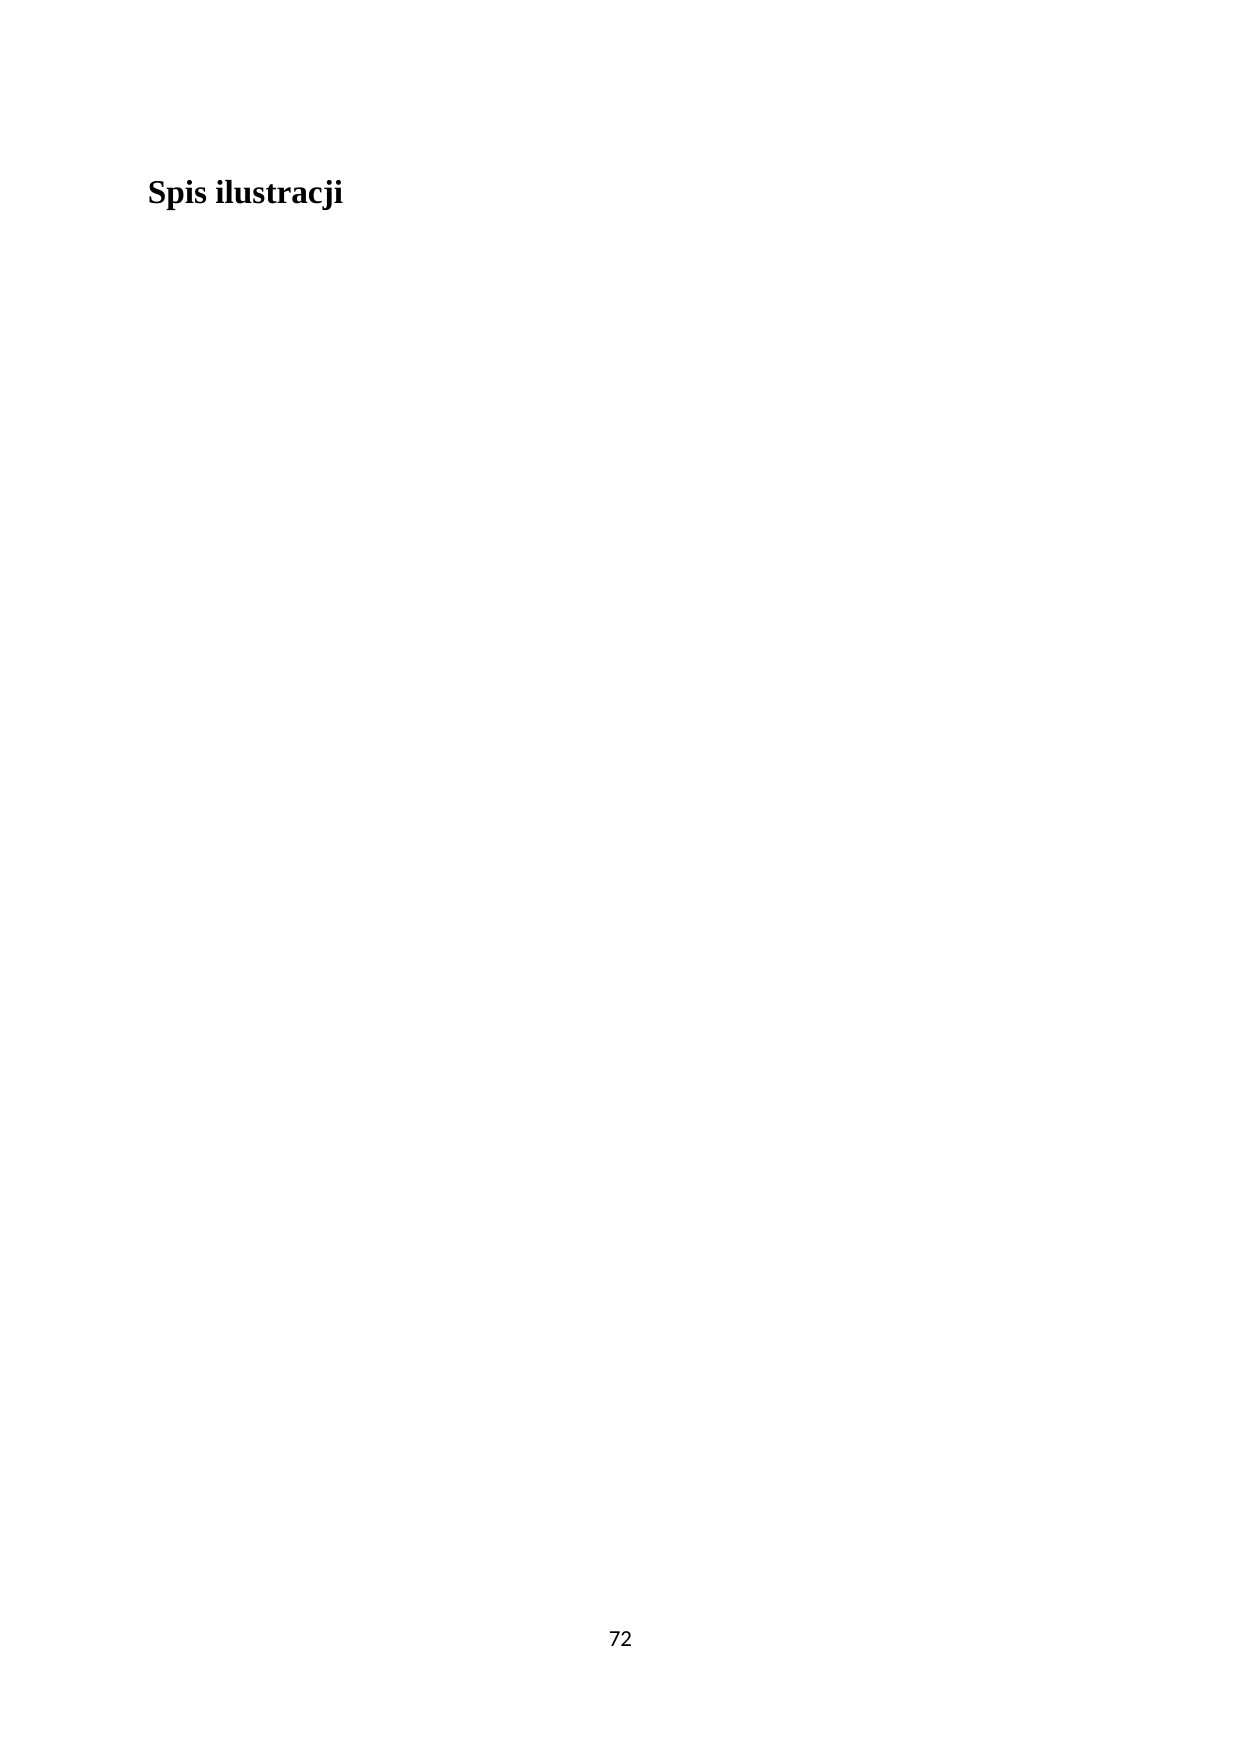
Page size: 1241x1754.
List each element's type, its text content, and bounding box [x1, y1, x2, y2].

subtitle Spis ilustracji [148, 173, 1093, 211]
